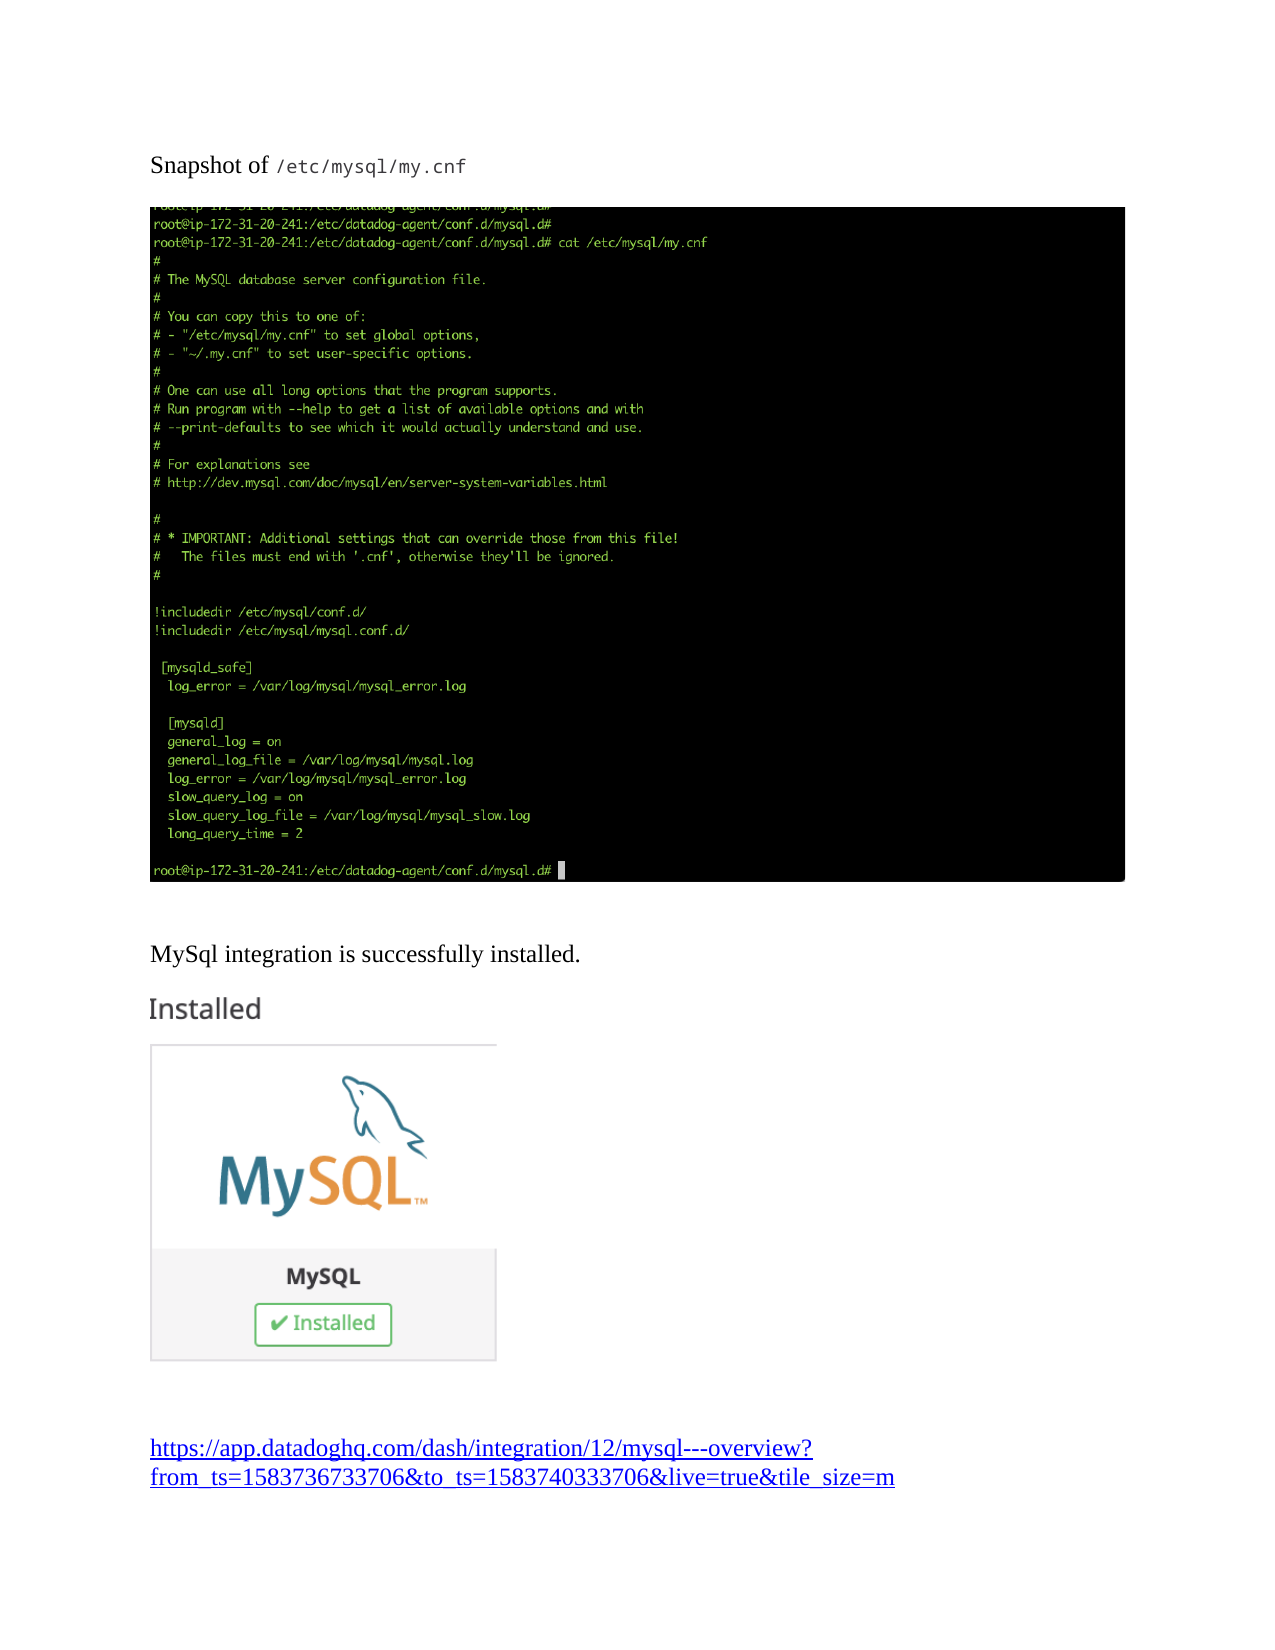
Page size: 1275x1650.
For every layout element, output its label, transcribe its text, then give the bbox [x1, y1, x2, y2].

picture [150, 207, 1125, 882]
text MySql integration is successfully installed. [150, 939, 1125, 968]
text Snapshot of /etc/mysql/my.cnf [150, 150, 1125, 179]
picture [150, 996, 503, 1376]
text https://app.datadoghq.com/dash/integration/12/mysql---overview?from_ts=1583736733706&to_ts=1583740333706&live=true&tile_size=m [150, 1433, 1125, 1491]
